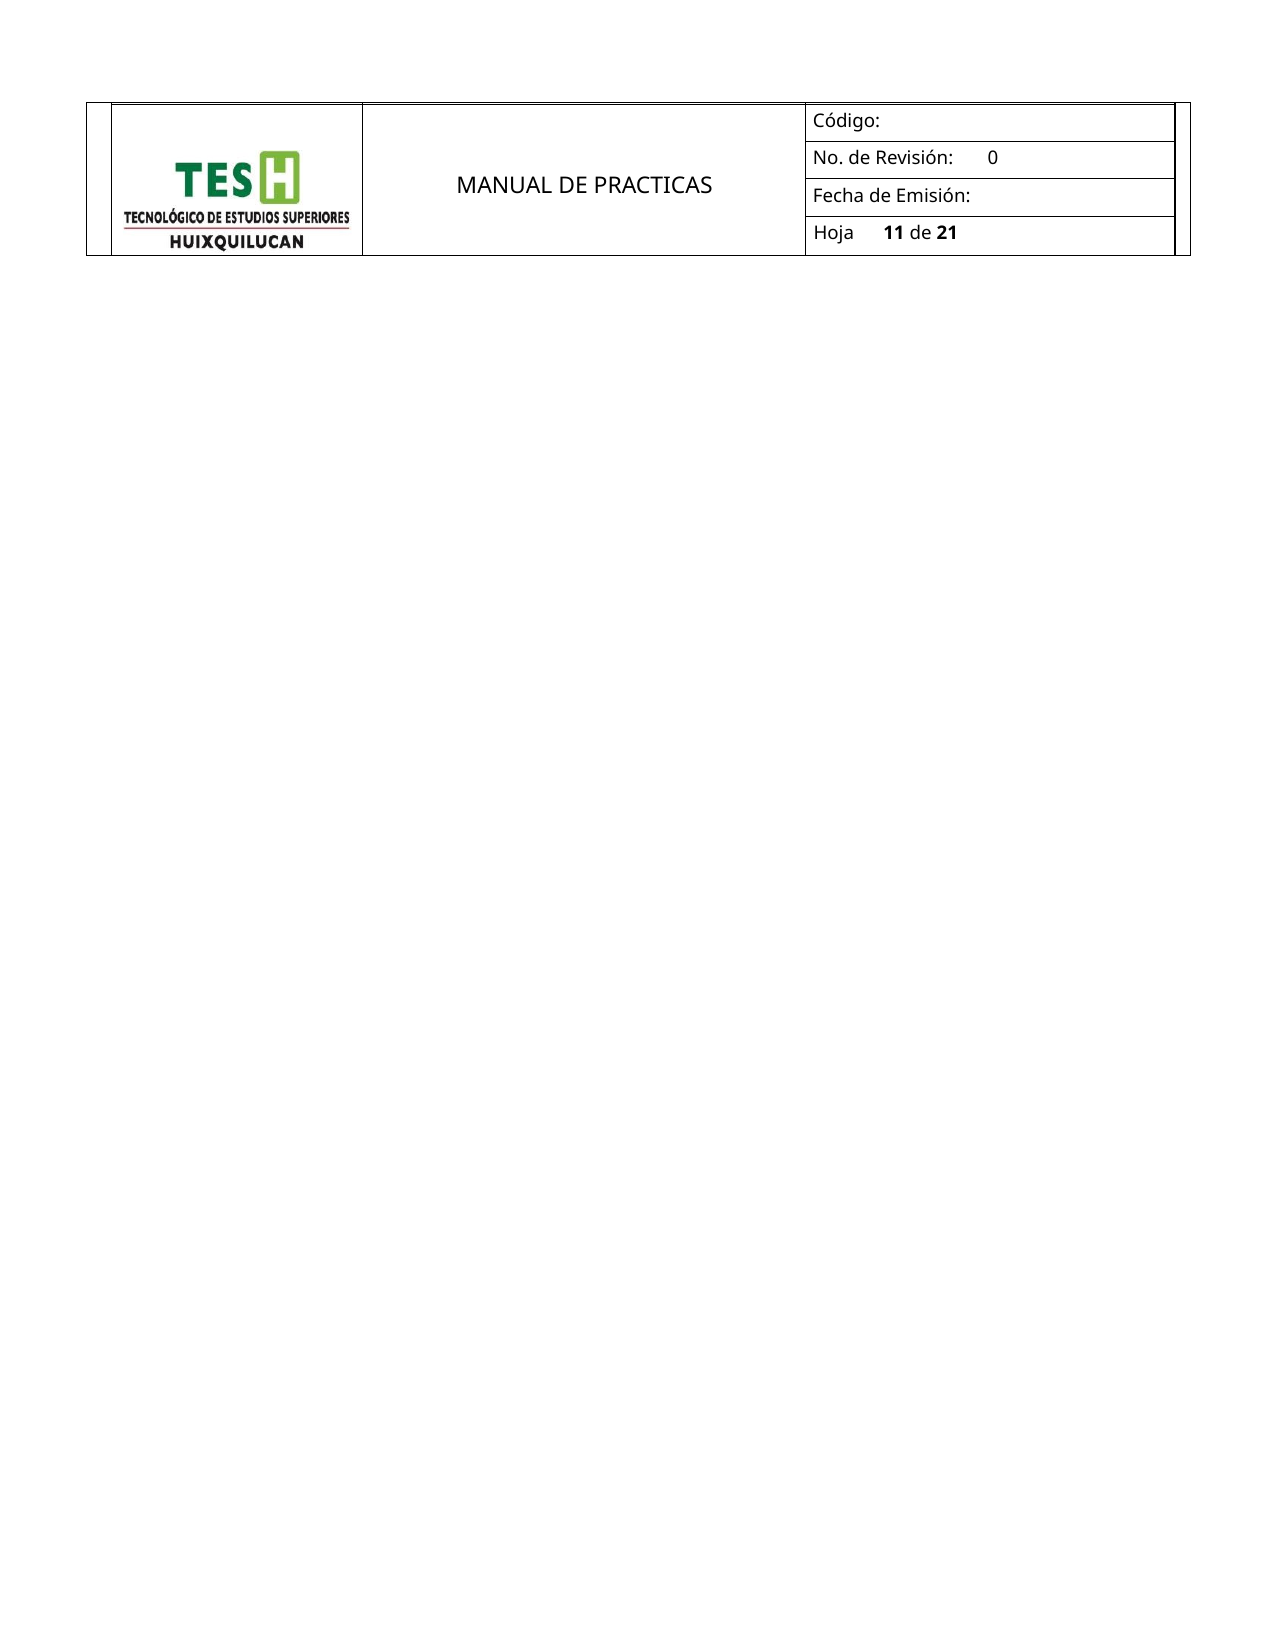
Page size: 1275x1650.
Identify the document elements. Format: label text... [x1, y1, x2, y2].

table_cell No. de Revisión: 0 [806, 142, 1174, 178]
table_header [1176, 103, 1190, 254]
table_cell Hoja 11 de 21 [806, 217, 1174, 254]
table_cell Fecha de Emisión: [806, 179, 1174, 216]
table_header [87, 103, 111, 254]
table_header [112, 105, 362, 254]
table_header MANUAL DE PRACTICAS [363, 105, 805, 254]
picture [122, 150, 352, 253]
table_header Código: [806, 105, 1174, 141]
